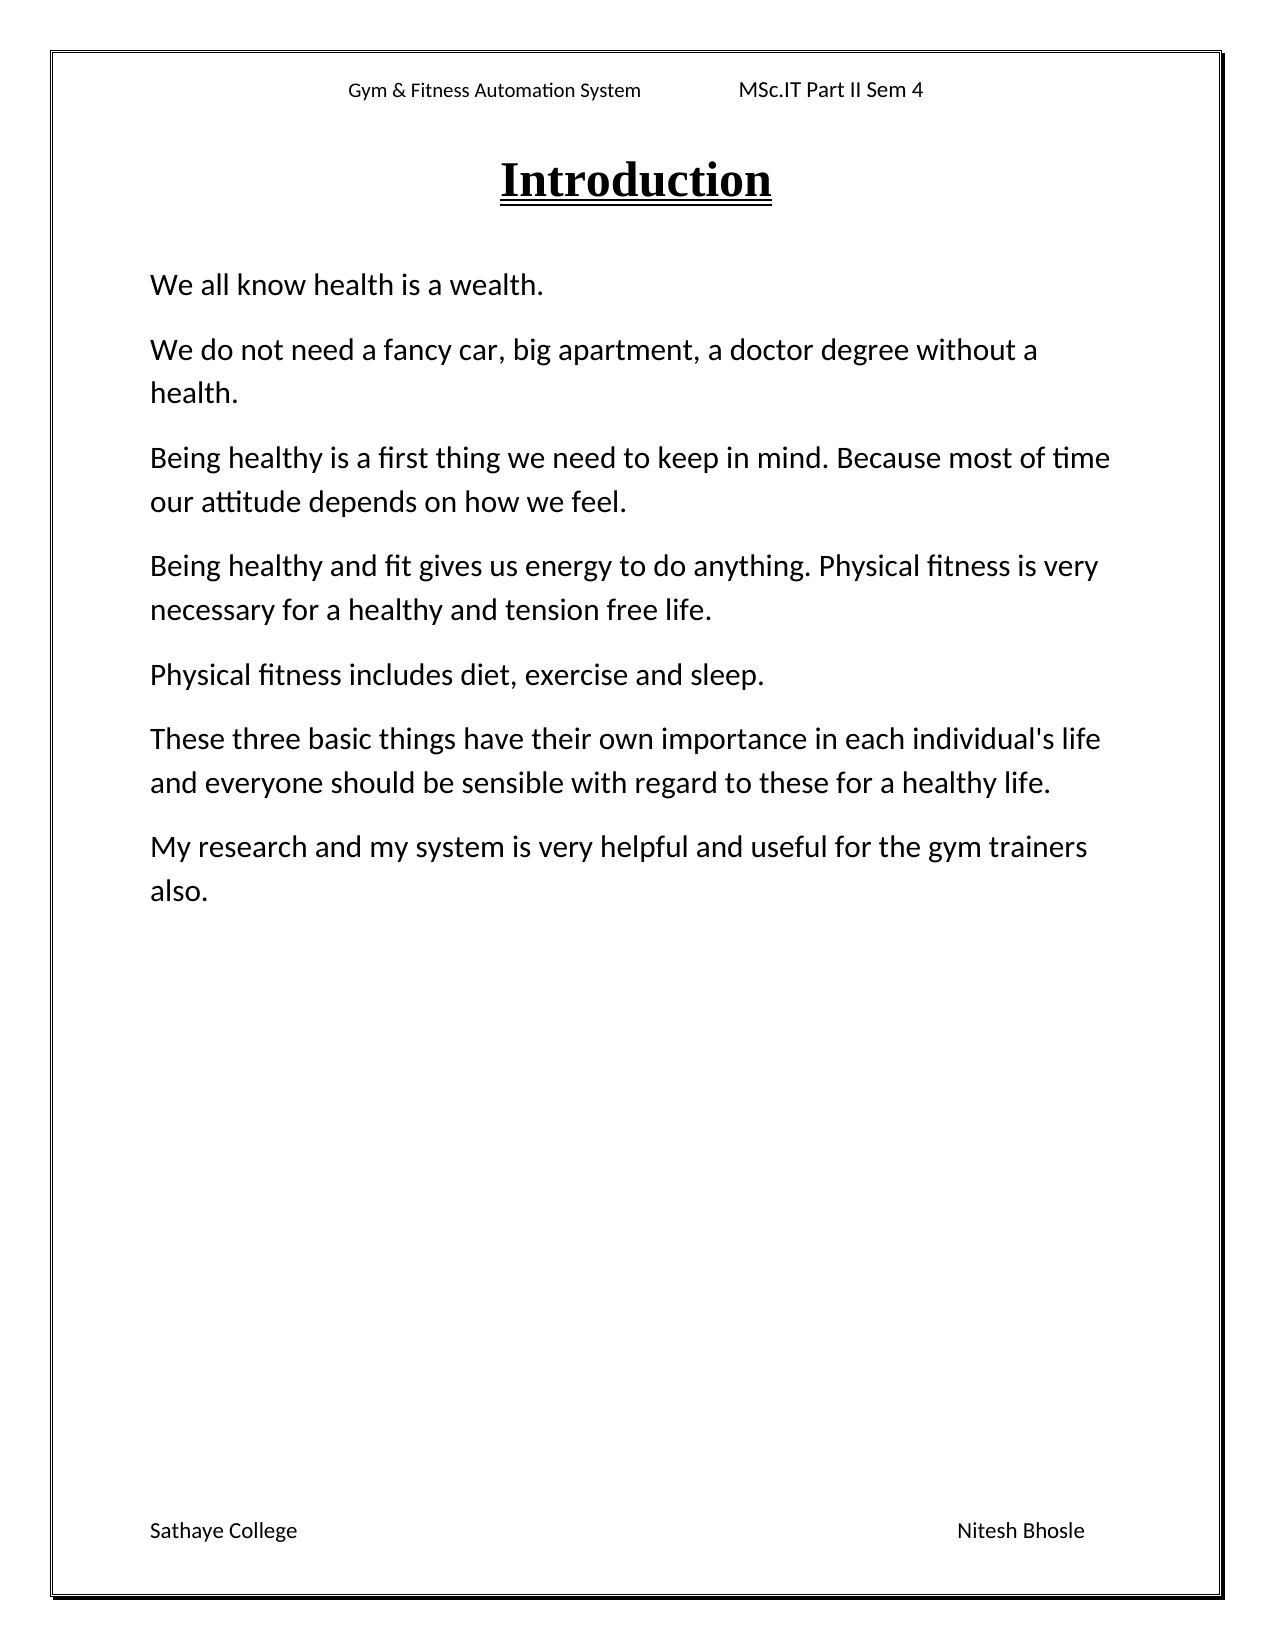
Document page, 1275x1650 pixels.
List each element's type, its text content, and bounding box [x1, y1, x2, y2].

text We do not need a fancy car, big apartment, a doctor degree without a health. [150, 329, 1122, 411]
text These three basic things have their own importance in each individual's life and everyone should be sensible with regard to these for a healthy life. [150, 719, 1122, 801]
text Being healthy is a first thing we need to keep in mind. Because most of time our attitude depends on how we feel. [150, 438, 1122, 520]
text Introduction [150, 150, 1122, 207]
text We all know health is a wealth. [150, 265, 1122, 303]
text My research and my system is very helpful and useful for the gym trainers also. [150, 827, 1122, 909]
text Physical fitness includes diet, exercise and sleep. [150, 654, 1122, 693]
text Being healthy and fit gives us energy to do anything. Physical fitness is very necessary for a healthy and tension free life. [150, 546, 1122, 628]
